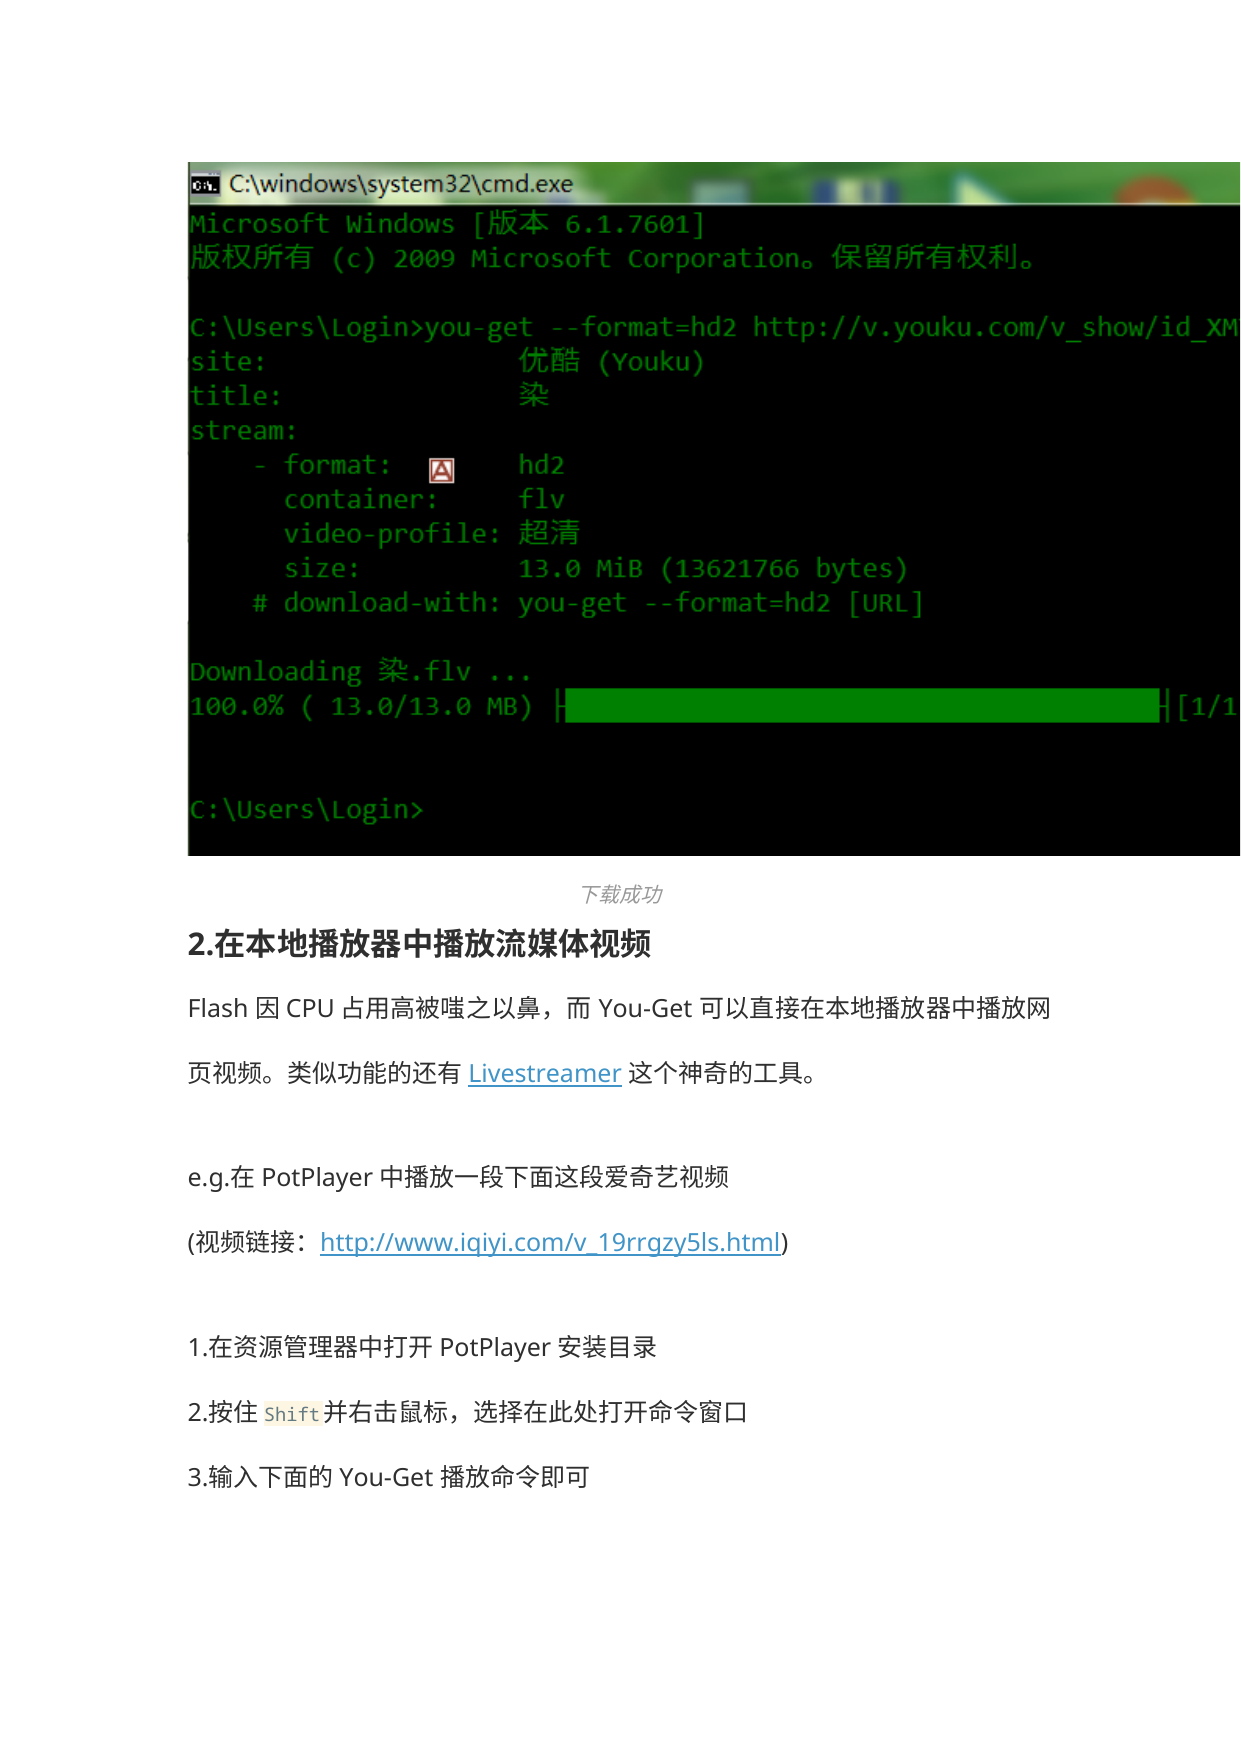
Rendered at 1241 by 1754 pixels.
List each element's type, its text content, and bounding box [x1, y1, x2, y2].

text e.g.在 PotPlayer 中播放一段下面这段爱奇艺视频 (视频链接：http://www.iqiyi.com/v_19rrgzy5ls.html) [187, 1143, 1053, 1273]
text 2.在本地播放器中播放流媒体视频 [187, 909, 1053, 974]
text 1.在资源管理器中打开 PotPlayer 安装目录 2.按住Shift并右击鼠标，选择在此处打开命令窗口 3.输入下面的 You-Get 播放命令即可 [187, 1313, 1053, 1508]
text 下载成功 [187, 877, 1053, 909]
text Flash 因CPU占用高被嗤之以鼻，而 You-Get 可以直接在本地播放器中播放网页视频。类似功能的还有 Livestreamer 这个神奇的工具。 [187, 974, 1053, 1104]
picture [187, 162, 1241, 856]
